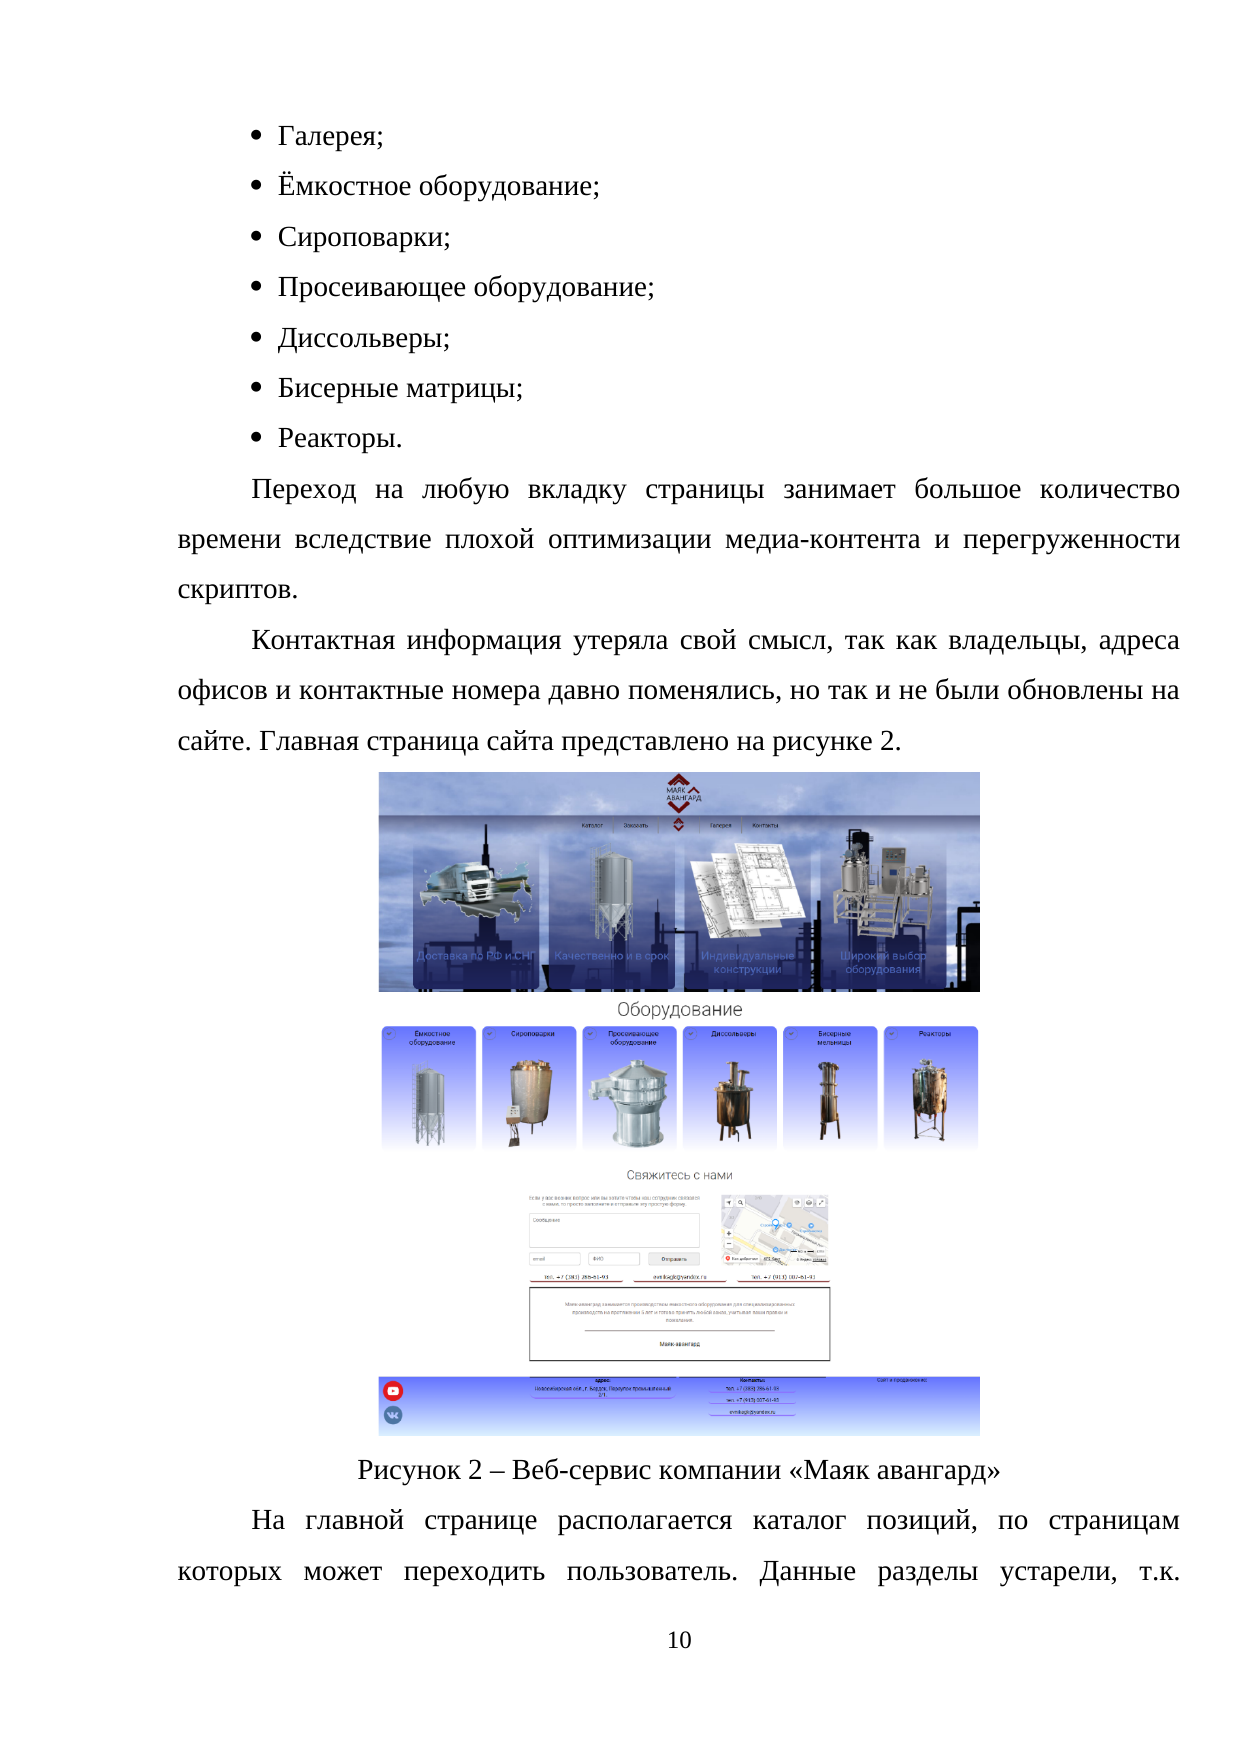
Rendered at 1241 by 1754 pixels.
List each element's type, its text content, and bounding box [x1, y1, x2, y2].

text Просеивающее оборудование; [177, 269, 1181, 303]
text Контактная информация утеряла свой смысл, так как владельцы, адреса офисов и контактные номера давно поменялись, но так и не были обновлены на сайте. Главная страница сайта представлено на рисунке 2. [177, 622, 1181, 756]
text Бисерные матрицы; [177, 370, 1181, 404]
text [177, 1502, 1181, 1586]
picture [378, 772, 980, 1436]
text Ёмкостное оборудование; [177, 168, 1181, 202]
text Рисунок 2 – Веб-сервис компании «Маяк авангард» [177, 1452, 1181, 1486]
text Галерея; [177, 118, 1181, 152]
text Сироповарки; [177, 219, 1181, 253]
text Реакторы. [177, 421, 1181, 454]
text Диссольверы; [177, 320, 1181, 353]
text Переход на любую вкладку страницы занимает большое количество времени вследствие плохой оптимизации медиа-контента и перегруженности скриптов. [177, 471, 1181, 605]
